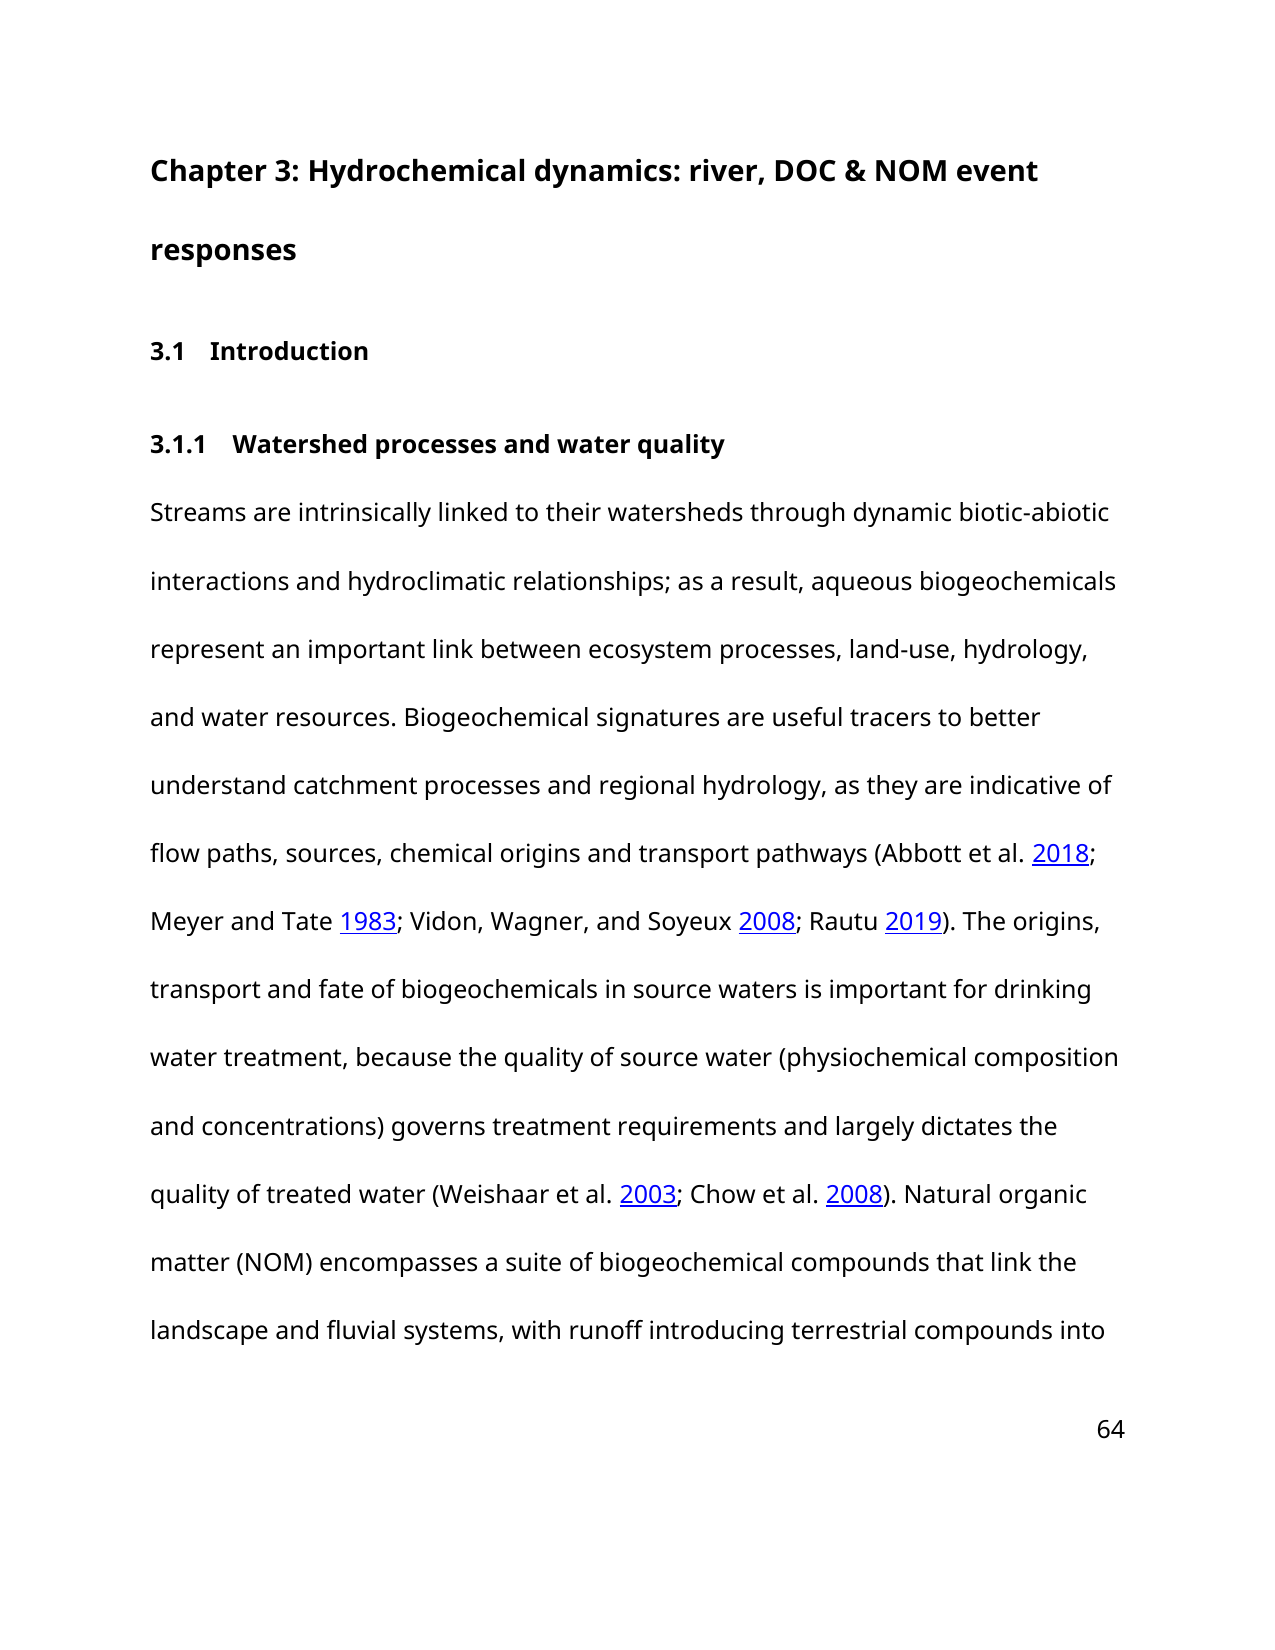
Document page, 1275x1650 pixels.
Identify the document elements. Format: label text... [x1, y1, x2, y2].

subtitle Watershed processes and water quality [150, 427, 1125, 461]
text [150, 495, 1125, 1347]
subtitle Introduction [150, 334, 1125, 368]
subtitle Hydrochemical dynamics: river, DOC & NOM event responses [150, 150, 1125, 269]
